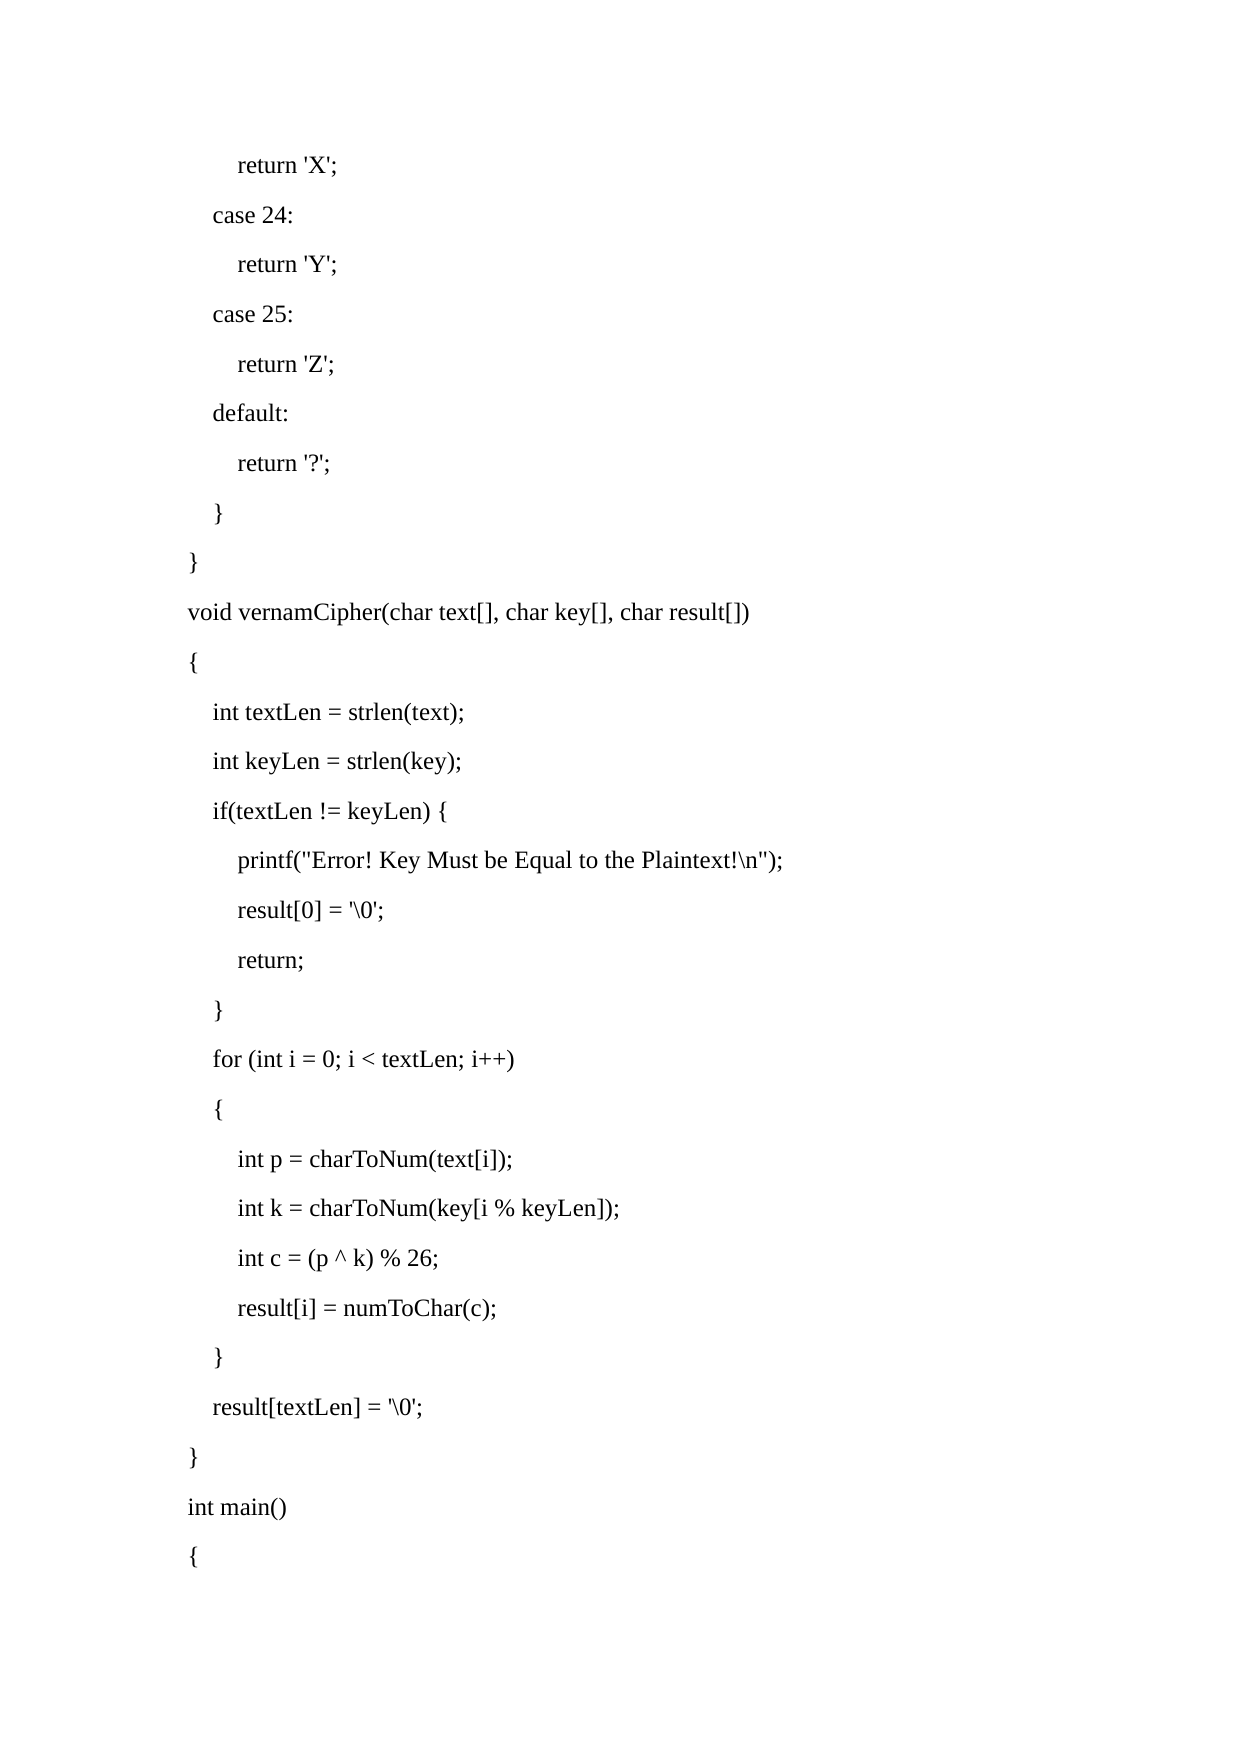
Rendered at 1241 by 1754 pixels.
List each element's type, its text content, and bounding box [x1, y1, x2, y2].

text { [187, 1094, 1128, 1123]
text { [187, 647, 1128, 676]
text result[0] = '\0'; [187, 895, 1128, 924]
text return '?'; [187, 448, 1128, 477]
text result[textLen] = '\0'; [187, 1392, 1128, 1421]
text int keyLen = strlen(key); [187, 746, 1128, 775]
text for (int i = 0; i < textLen; i++) [187, 1044, 1128, 1073]
text void vernamCipher(char text[], char key[], char result[]) [187, 597, 1128, 626]
text if(textLen != keyLen) { [187, 796, 1128, 825]
text case 24: [187, 200, 1128, 228]
text case 25: [187, 299, 1128, 328]
text return 'Z'; [187, 349, 1128, 377]
text result[i] = numToChar(c); [187, 1293, 1128, 1322]
text return 'Y'; [187, 249, 1128, 278]
text int textLen = strlen(text); [187, 697, 1128, 725]
text } [187, 1442, 1128, 1471]
text } [187, 547, 1128, 576]
text } [187, 498, 1128, 527]
text int p = charToNum(text[i]); [187, 1144, 1128, 1172]
text } [187, 995, 1128, 1023]
text int c = (p ^ k) % 26; [187, 1243, 1128, 1272]
text } [187, 1342, 1128, 1371]
text return; [187, 945, 1128, 974]
text return 'X'; [187, 150, 1128, 179]
text printf("Error! Key Must be Equal to the Plaintext!\n"); [187, 846, 1128, 874]
text default: [187, 398, 1128, 427]
text { [187, 1541, 1128, 1570]
text int main() [187, 1492, 1128, 1520]
text int k = charToNum(key[i % keyLen]); [187, 1193, 1128, 1222]
